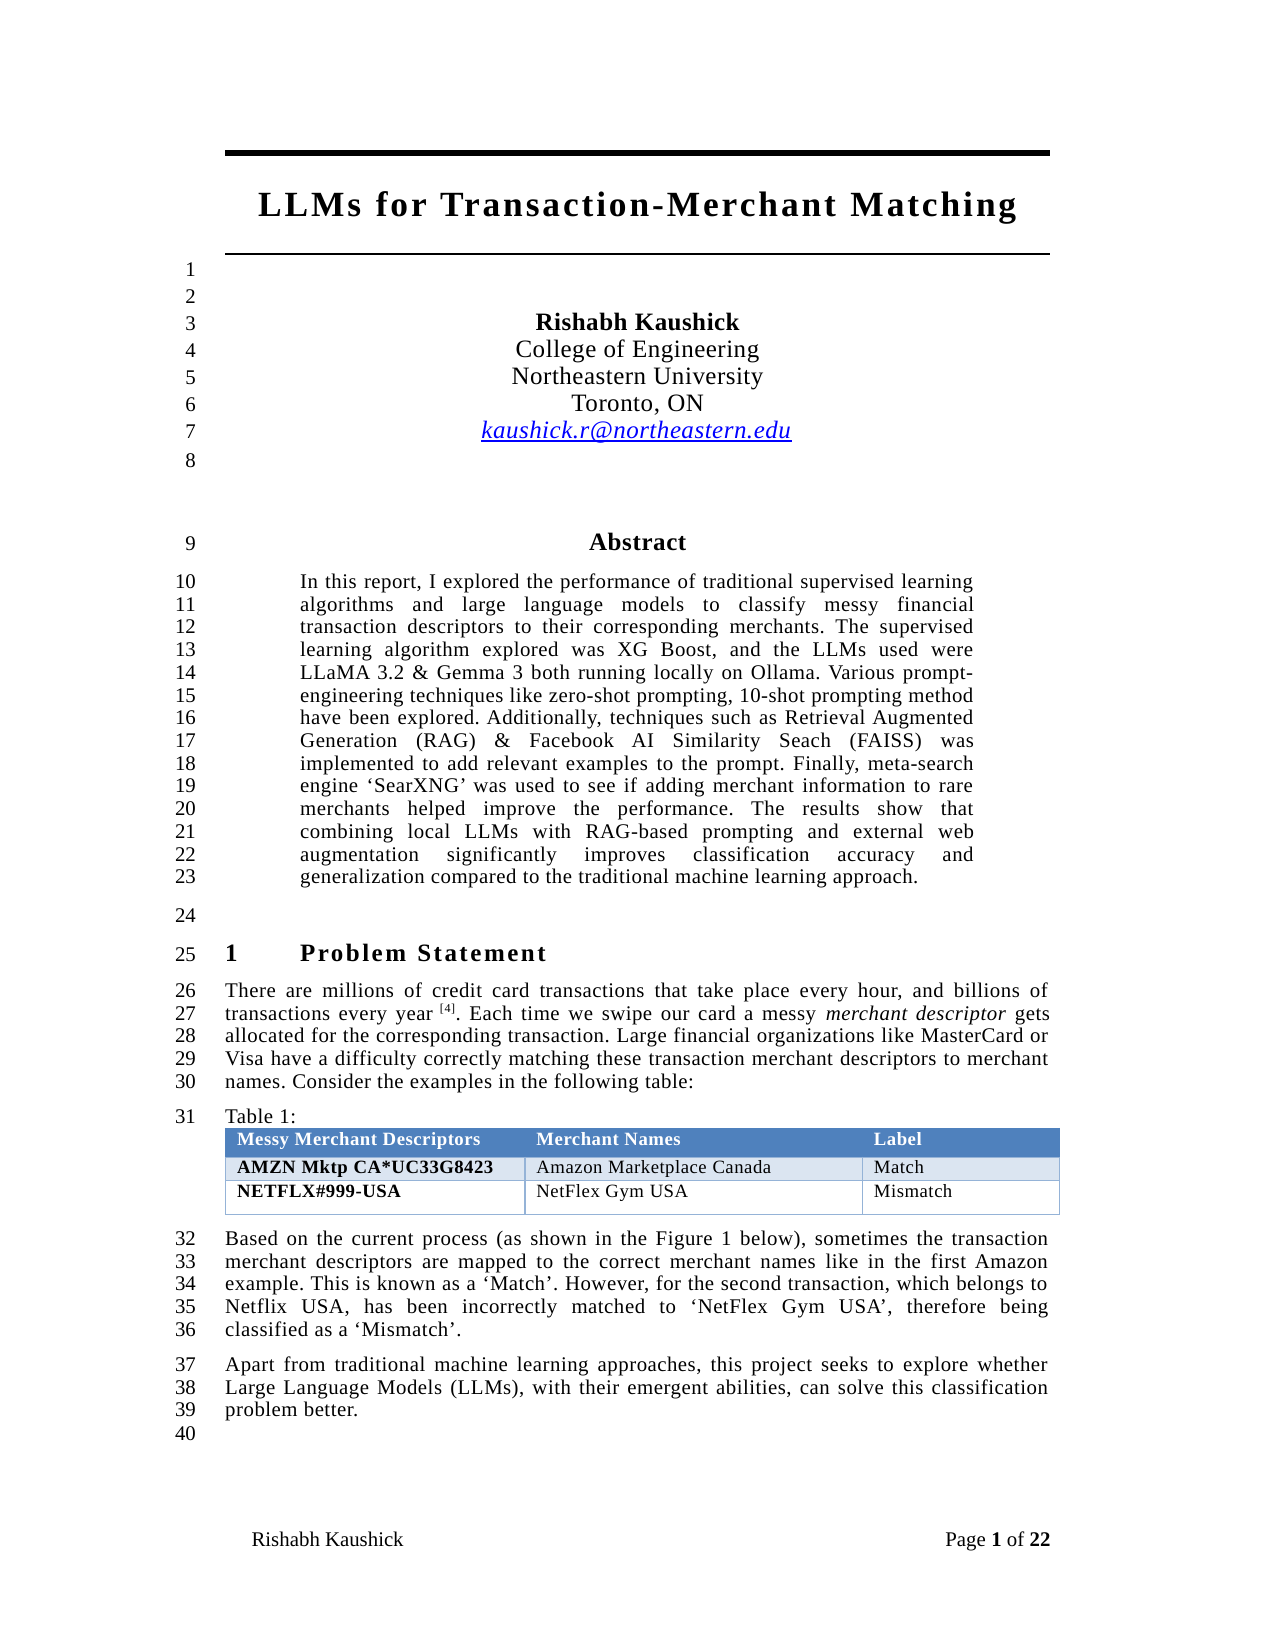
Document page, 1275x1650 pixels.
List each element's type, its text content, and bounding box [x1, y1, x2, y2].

table_cell Mismatch [863, 1181, 1059, 1214]
text Toronto, ON [225, 390, 1050, 417]
table_cell AMZN Mktp CA*UC33G8423 [226, 1158, 524, 1180]
table_header Label [863, 1129, 1059, 1157]
table_header LLMs for Transaction-Merchant Matching [225, 156, 1050, 253]
table_header Messy Merchant Descriptors [226, 1129, 524, 1157]
text In this report, I explored the performance of traditional supervised learning algorithms and large language models to classify messy financial transaction descriptors to their corresponding merchants. The supervised learning algorithm explored was XG Boost, and the LLMs used were LLaMA 3.2 & Gemma 3 both running locally on Ollama. Various prompt-engineering techniques like zero-shot prompting, 10-shot prompting method have been explored. Additionally, techniques such as Retrieval Augmented Generation (RAG) & Facebook AI Similarity Seach (FAISS) was implemented to add relevant examples to the prompt. Finally, meta-search engine ‘SearXNG’ was used to see if adding merchant information to rare merchants helped improve the performance. The results show that combining local LLMs with RAG-based prompting and external web augmentation significantly improves classification accuracy and generalization compared to the traditional machine learning approach. [300, 570, 975, 888]
text kaushick.r@northeastern.edu [225, 417, 1050, 444]
table_header Merchant Names [526, 1129, 862, 1157]
text 1 Problem Statement [225, 938, 1050, 967]
text Based on the current process (as shown in the Figure 1 below), sometimes the transaction merchant descriptors are mapped to the correct merchant names like in the first Amazon example. This is known as a ‘Match’. However, for the second transaction, which belongs to Netflix USA, has been incorrectly matched to ‘NetFlex Gym USA’, therefore being classified as a ‘Mismatch’. [225, 1227, 1050, 1341]
text Rishabh Kaushick [225, 309, 1050, 336]
text Abstract [225, 529, 1050, 556]
text College of Engineering [225, 336, 1050, 363]
text Northeastern University [225, 363, 1050, 390]
table_cell NETFLX#999-USA [226, 1181, 524, 1214]
table_cell NetFlex Gym USA [526, 1181, 862, 1214]
text Table 1: [225, 1105, 1050, 1128]
table_cell Match [863, 1158, 1059, 1180]
table_cell Amazon Marketplace Canada [526, 1158, 862, 1180]
text There are millions of credit card transactions that take place every hour, and billions of transactions every year [4]. Each time we swipe our card a messy merchant descriptor gets allocated for the corresponding transaction. Large financial organizations like MasterCard or Visa have a difficulty correctly matching these transaction merchant descriptors to merchant names. Consider the examples in the following table: [225, 979, 1050, 1093]
text Apart from traditional machine learning approaches, this project seeks to explore whether Large Language Models (LLMs), with their emergent abilities, can solve this classification problem better. [225, 1353, 1050, 1421]
